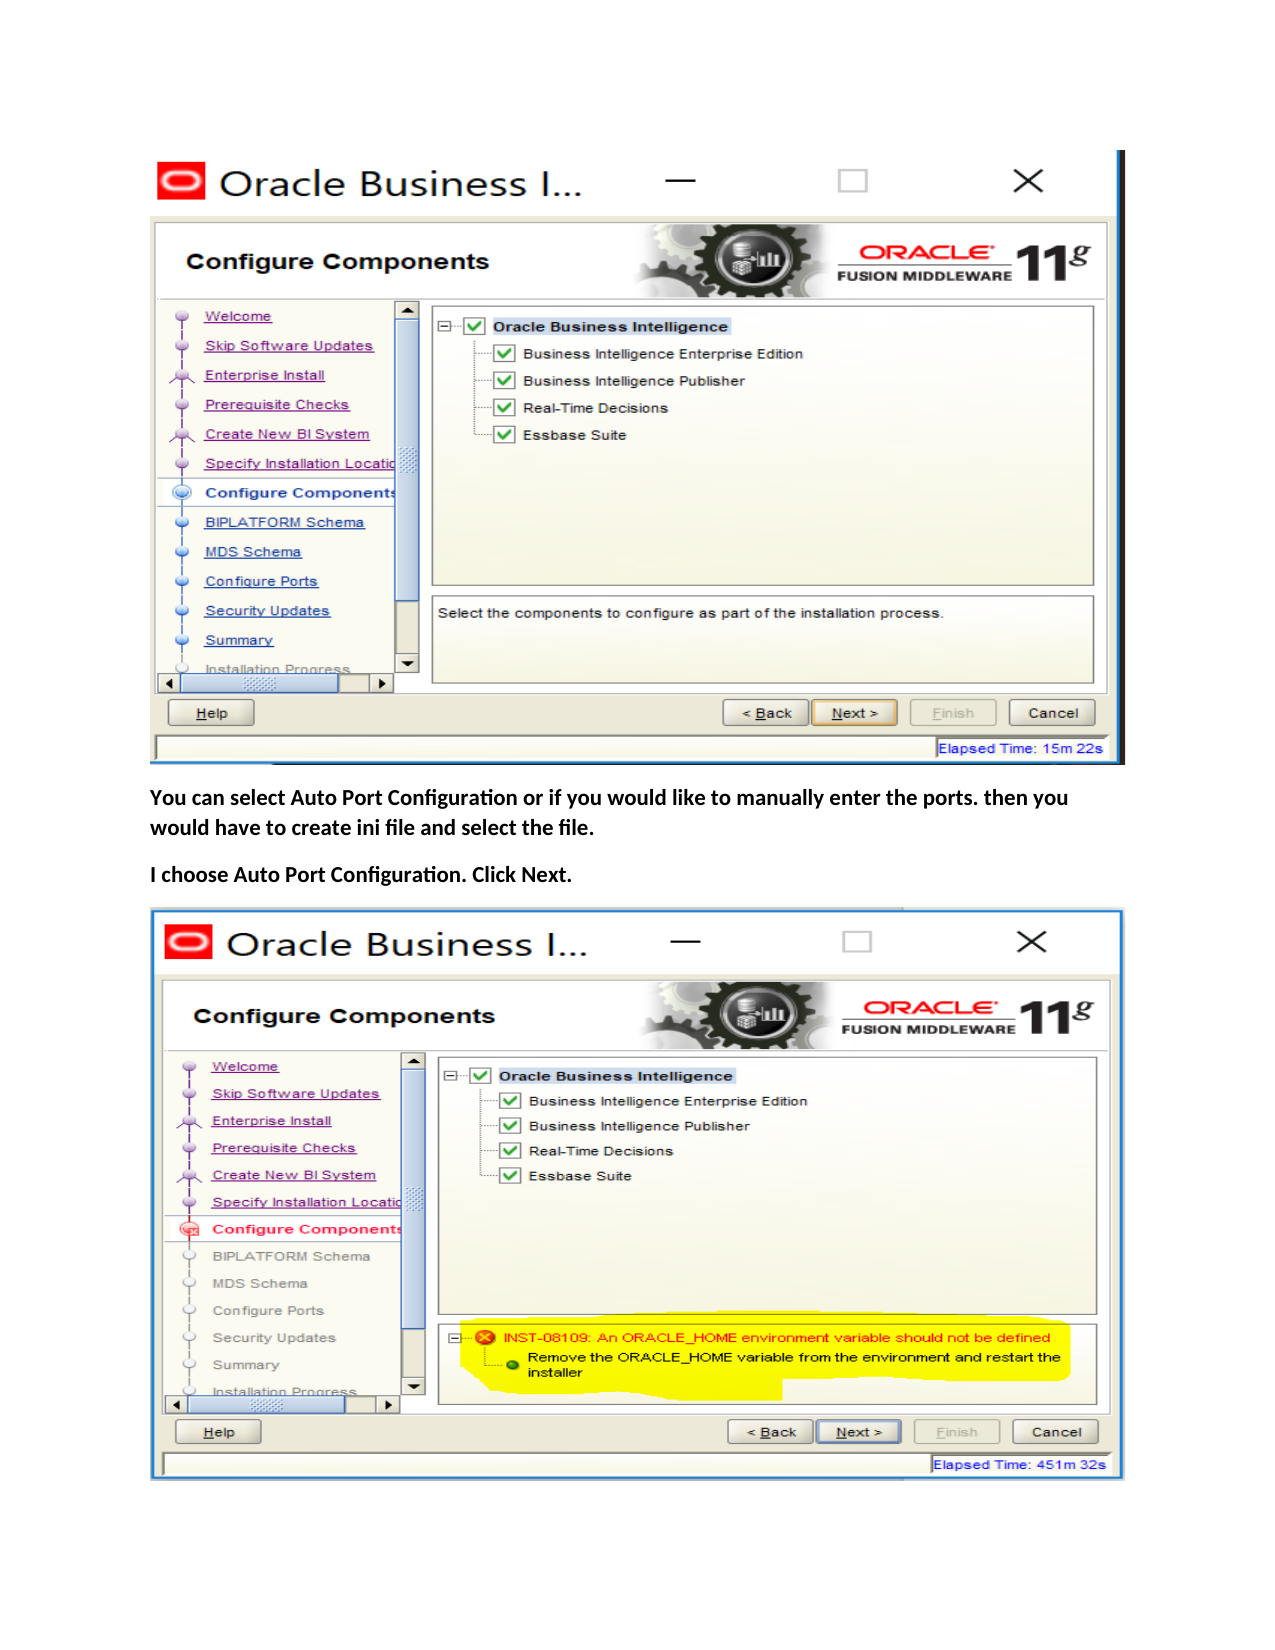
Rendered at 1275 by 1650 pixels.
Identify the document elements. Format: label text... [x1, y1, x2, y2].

text You can select Auto Port Configuration or if you would like to manually enter the ports. then you would have to create ini file and select the file. [150, 783, 1125, 841]
picture [150, 150, 1125, 765]
text I choose Auto Port Configuration. Click Next. [150, 860, 1125, 888]
picture [150, 907, 1125, 1481]
